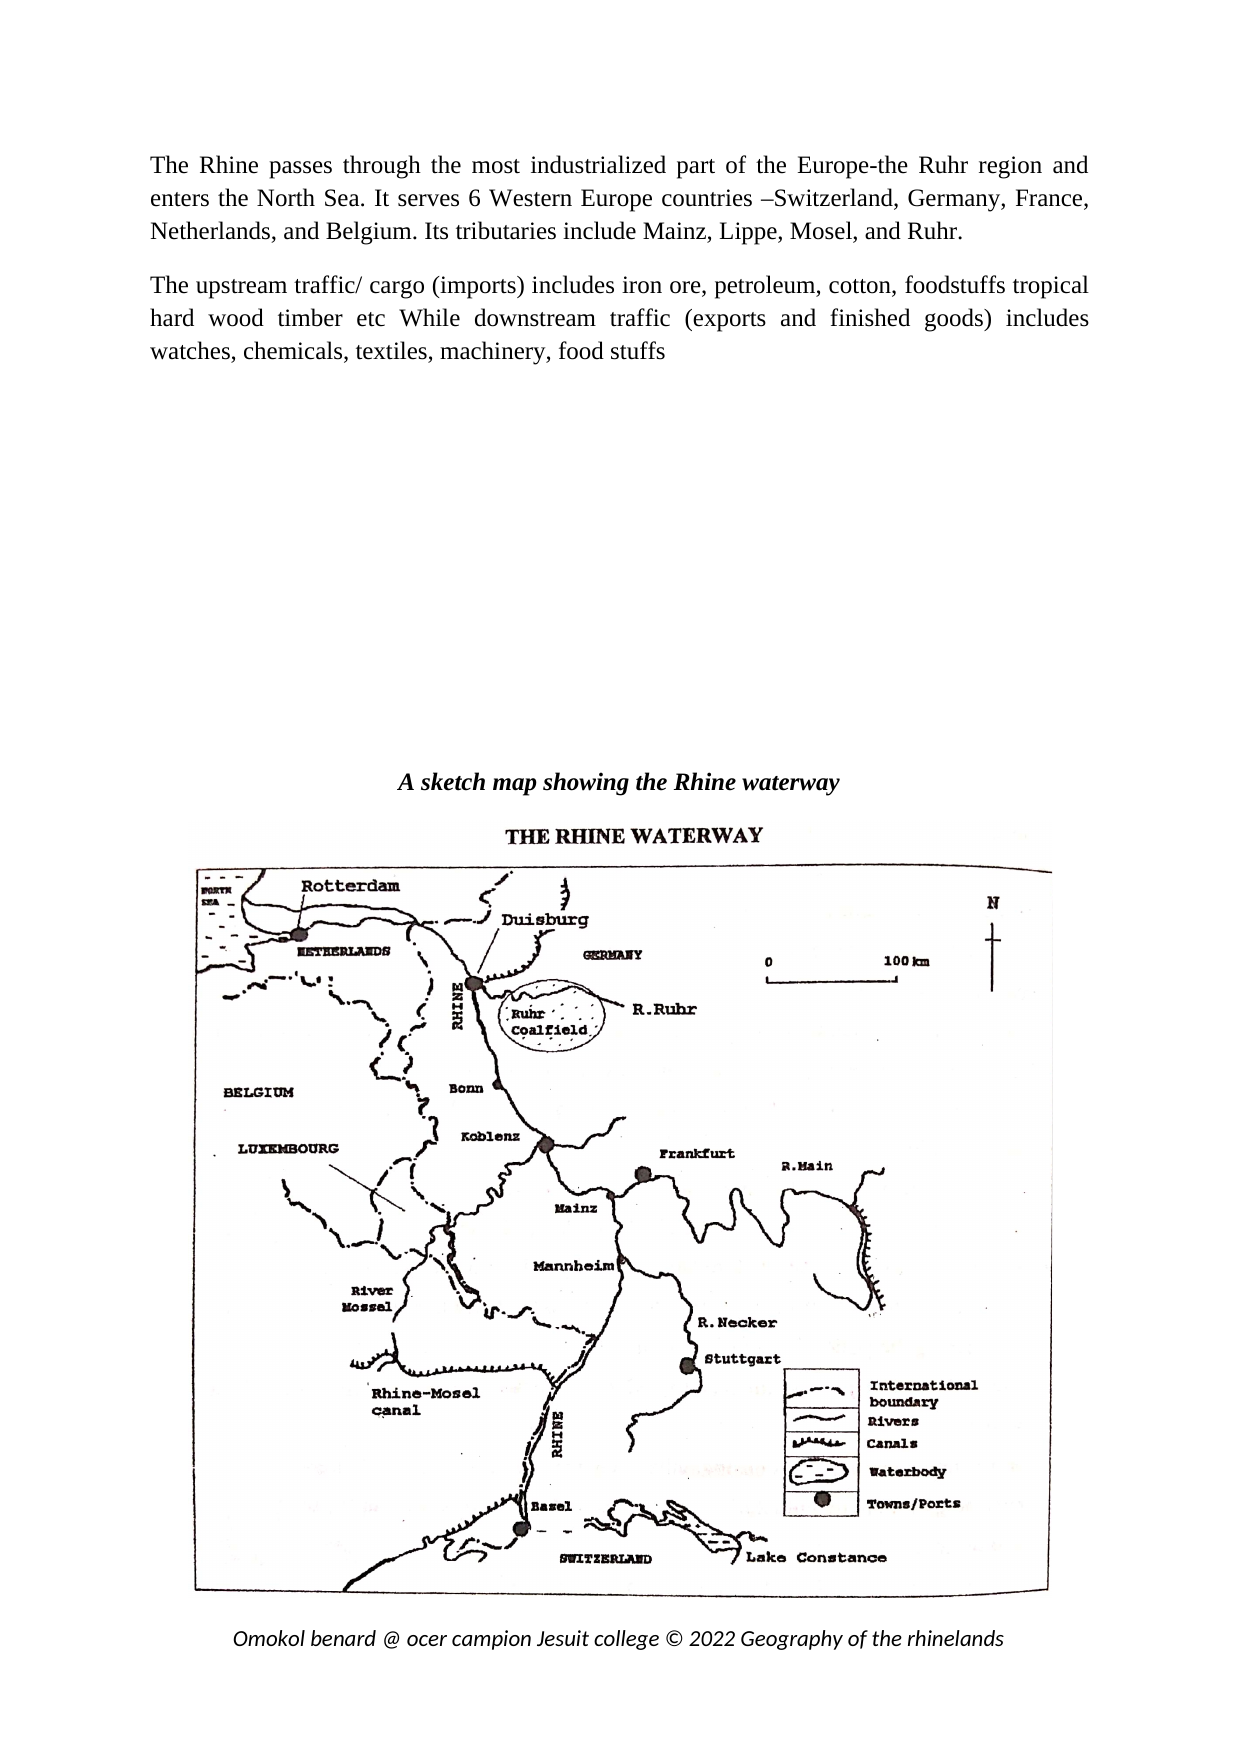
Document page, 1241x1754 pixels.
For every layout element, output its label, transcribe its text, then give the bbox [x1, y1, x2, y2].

text The Rhine passes through the most industrialized part of the Europe-the Ruhr region and enters the North Sea. It serves 6 Western Europe countries –Switzerland, Germany, France, Netherlands, and Belgium. Its tributaries include Mainz, Lippe, Mosel, and Ruhr. [150, 150, 1090, 245]
picture [188, 820, 1053, 1598]
text The upstream traffic/ cargo (imports) includes iron ore, petroleum, cotton, foodstuffs tropical hard wood timber etc While downstream traffic (exports and finished goods) includes watches, chemicals, textiles, machinery, food stuffs [150, 270, 1090, 365]
text A sketch map showing the Rhine waterway [150, 767, 1090, 796]
